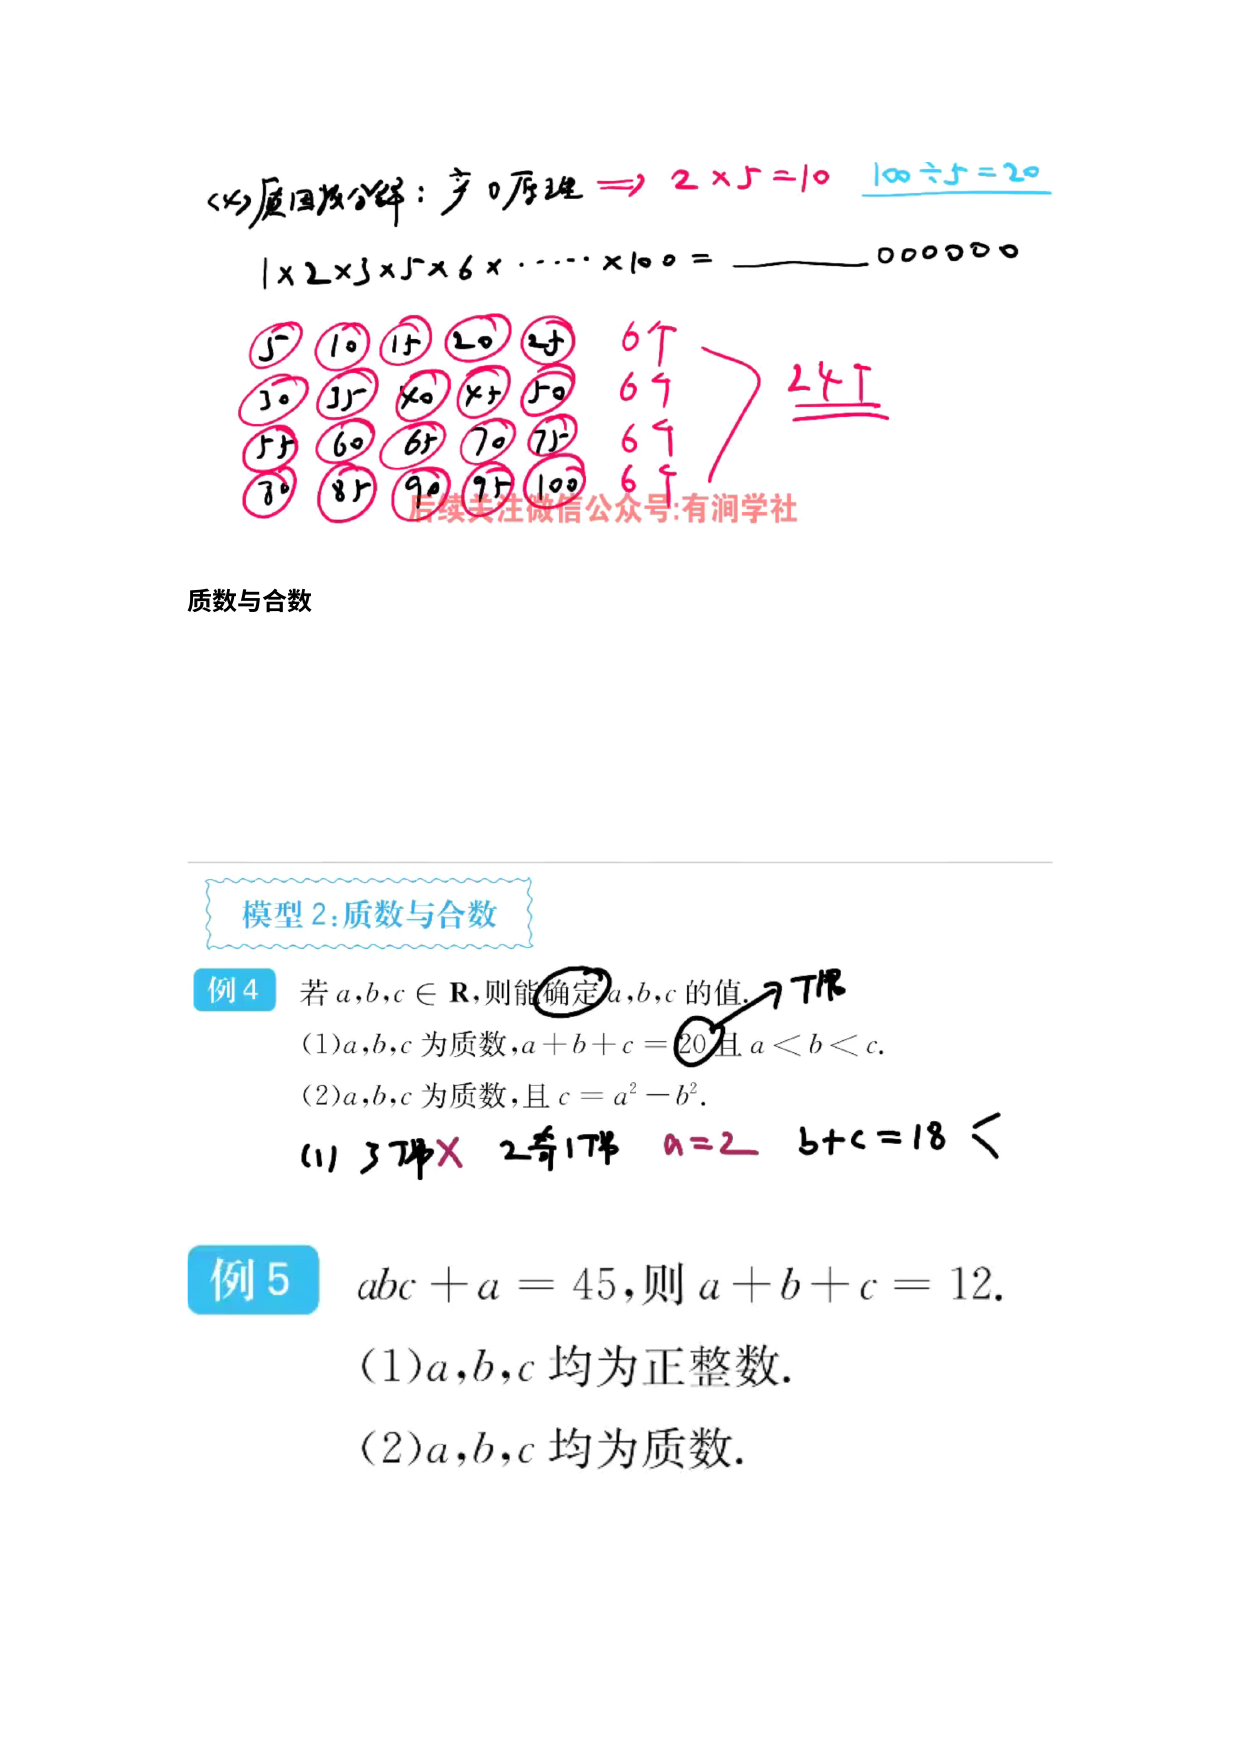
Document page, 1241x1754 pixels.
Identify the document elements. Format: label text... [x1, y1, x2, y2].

picture [187, 162, 1053, 526]
picture [187, 861, 1053, 1194]
picture [187, 1233, 1053, 1550]
subtitle 质数与合数 [187, 567, 1053, 632]
